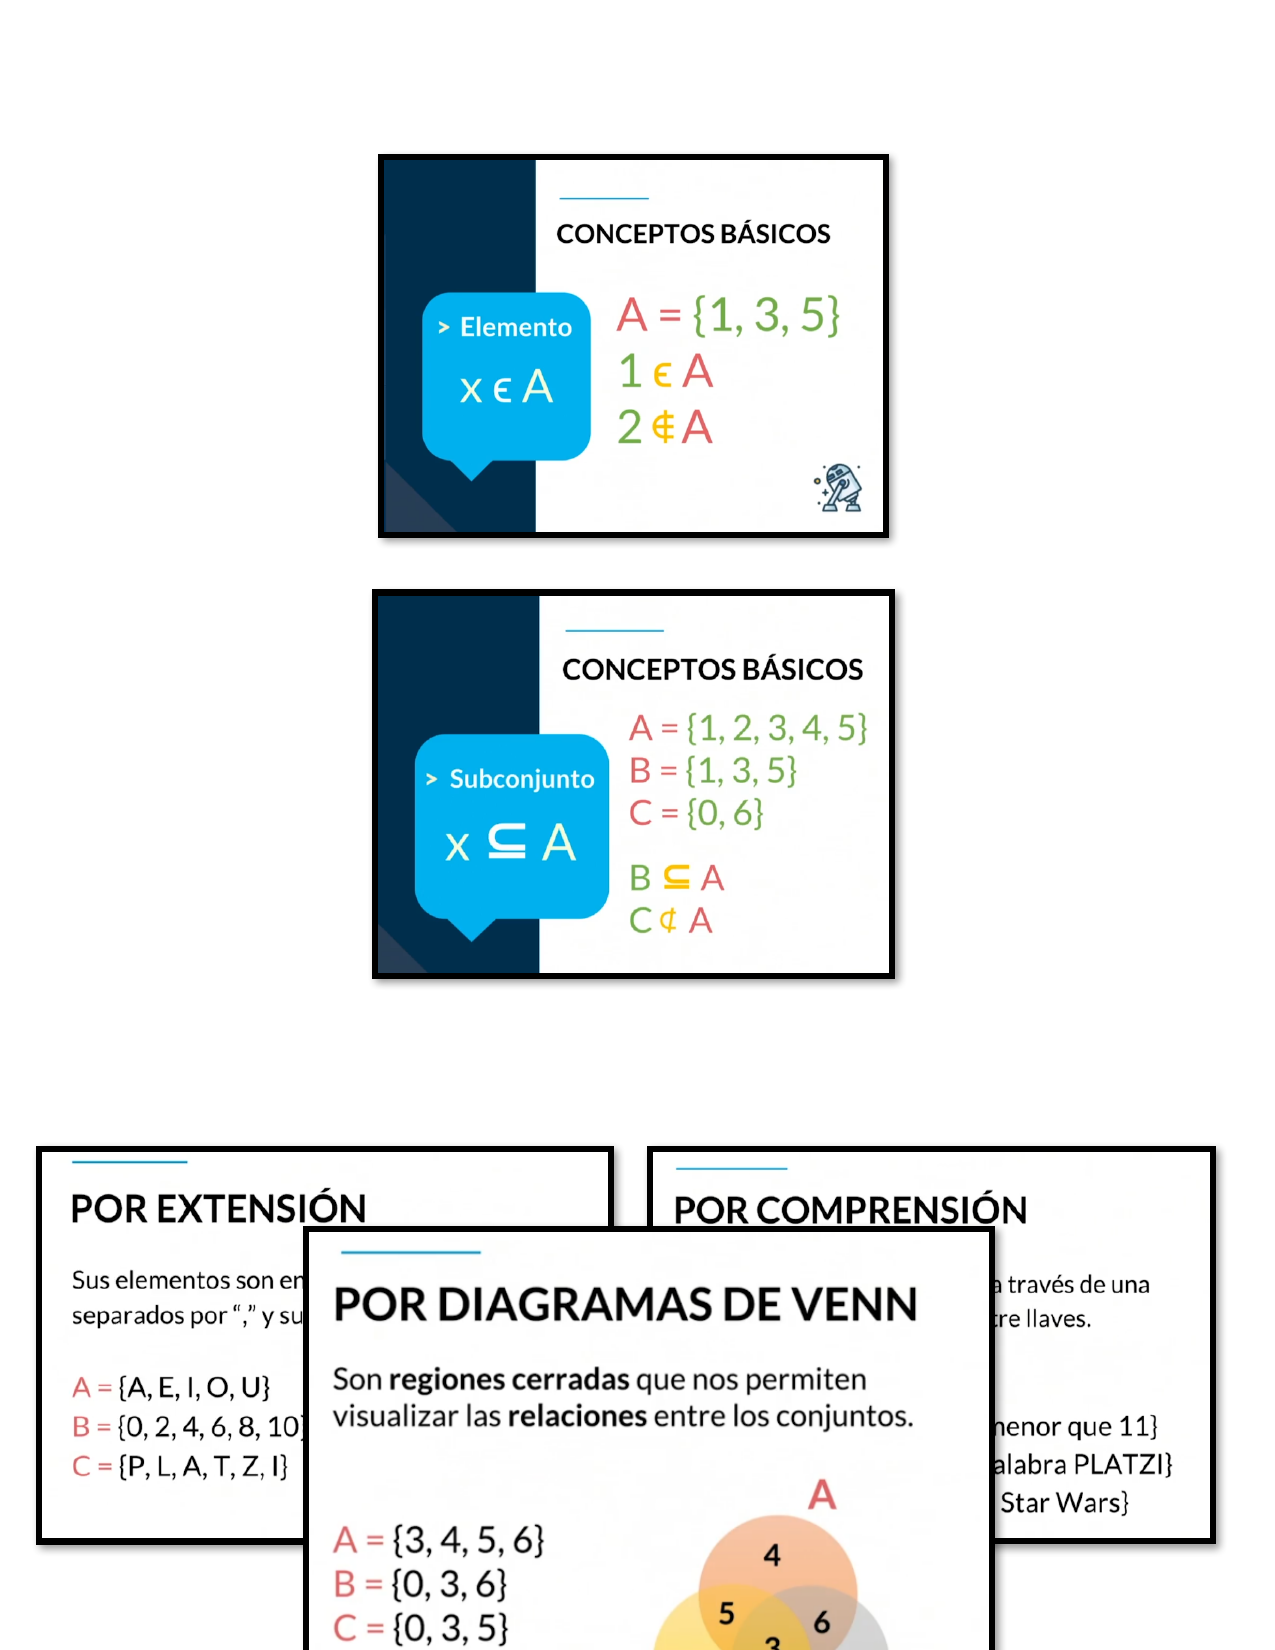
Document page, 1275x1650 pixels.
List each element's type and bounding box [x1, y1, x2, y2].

picture [42, 1152, 608, 1538]
picture [384, 160, 883, 532]
picture [309, 1232, 989, 1650]
picture [378, 596, 889, 973]
picture [653, 1152, 1210, 1538]
